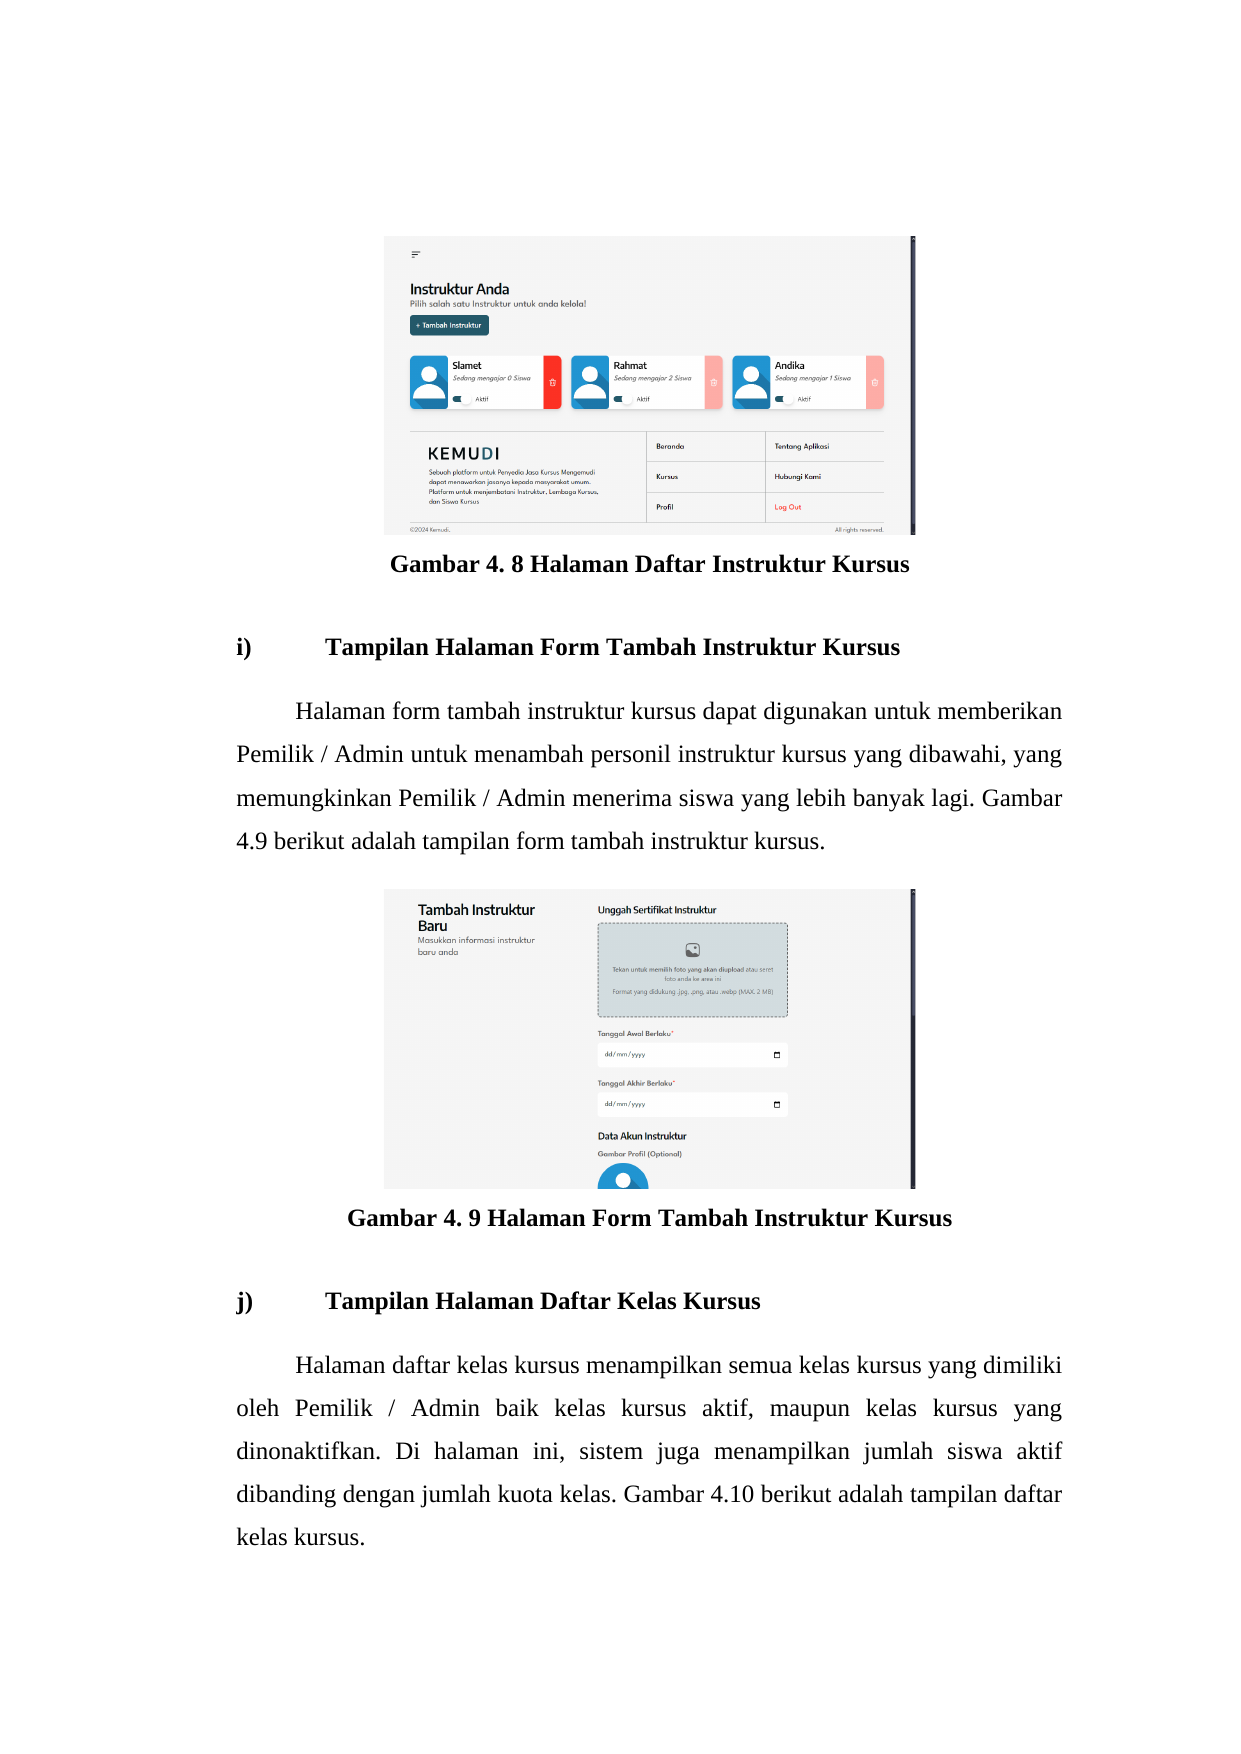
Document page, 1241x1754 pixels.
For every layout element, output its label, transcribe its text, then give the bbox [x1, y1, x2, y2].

picture [383, 889, 916, 1189]
subtitle Tampilan Halaman Daftar Kelas Kursus [236, 1286, 1063, 1315]
text Gambar 4. 9 Halaman Form Tambah Instruktur Kursus [236, 1203, 1063, 1232]
text Gambar 4. 8 Halaman Daftar Instruktur Kursus [236, 549, 1063, 578]
subtitle Tampilan Halaman Form Tambah Instruktur Kursus [236, 632, 1063, 661]
picture [383, 236, 916, 535]
text Halaman form tambah instruktur kursus dapat digunakan untuk memberikan Pemilik / Admin untuk menambah personil instruktur kursus yang dibawahi, yang memungkinkan Pemilik / Admin menerima siswa yang lebih banyak lagi. Gambar 4.9 berikut adalah tampilan form tambah instruktur kursus. [236, 696, 1063, 854]
text Halaman daftar kelas kursus menampilkan semua kelas kursus yang dimiliki oleh Pemilik / Admin baik kelas kursus aktif, maupun kelas kursus yang dinonaktifkan. Di halaman ini, sistem juga menampilkan jumlah siswa aktif dibanding dengan jumlah kuota kelas. Gambar 4.10 berikut adalah tampilan daftar kelas kursus. [236, 1350, 1063, 1551]
